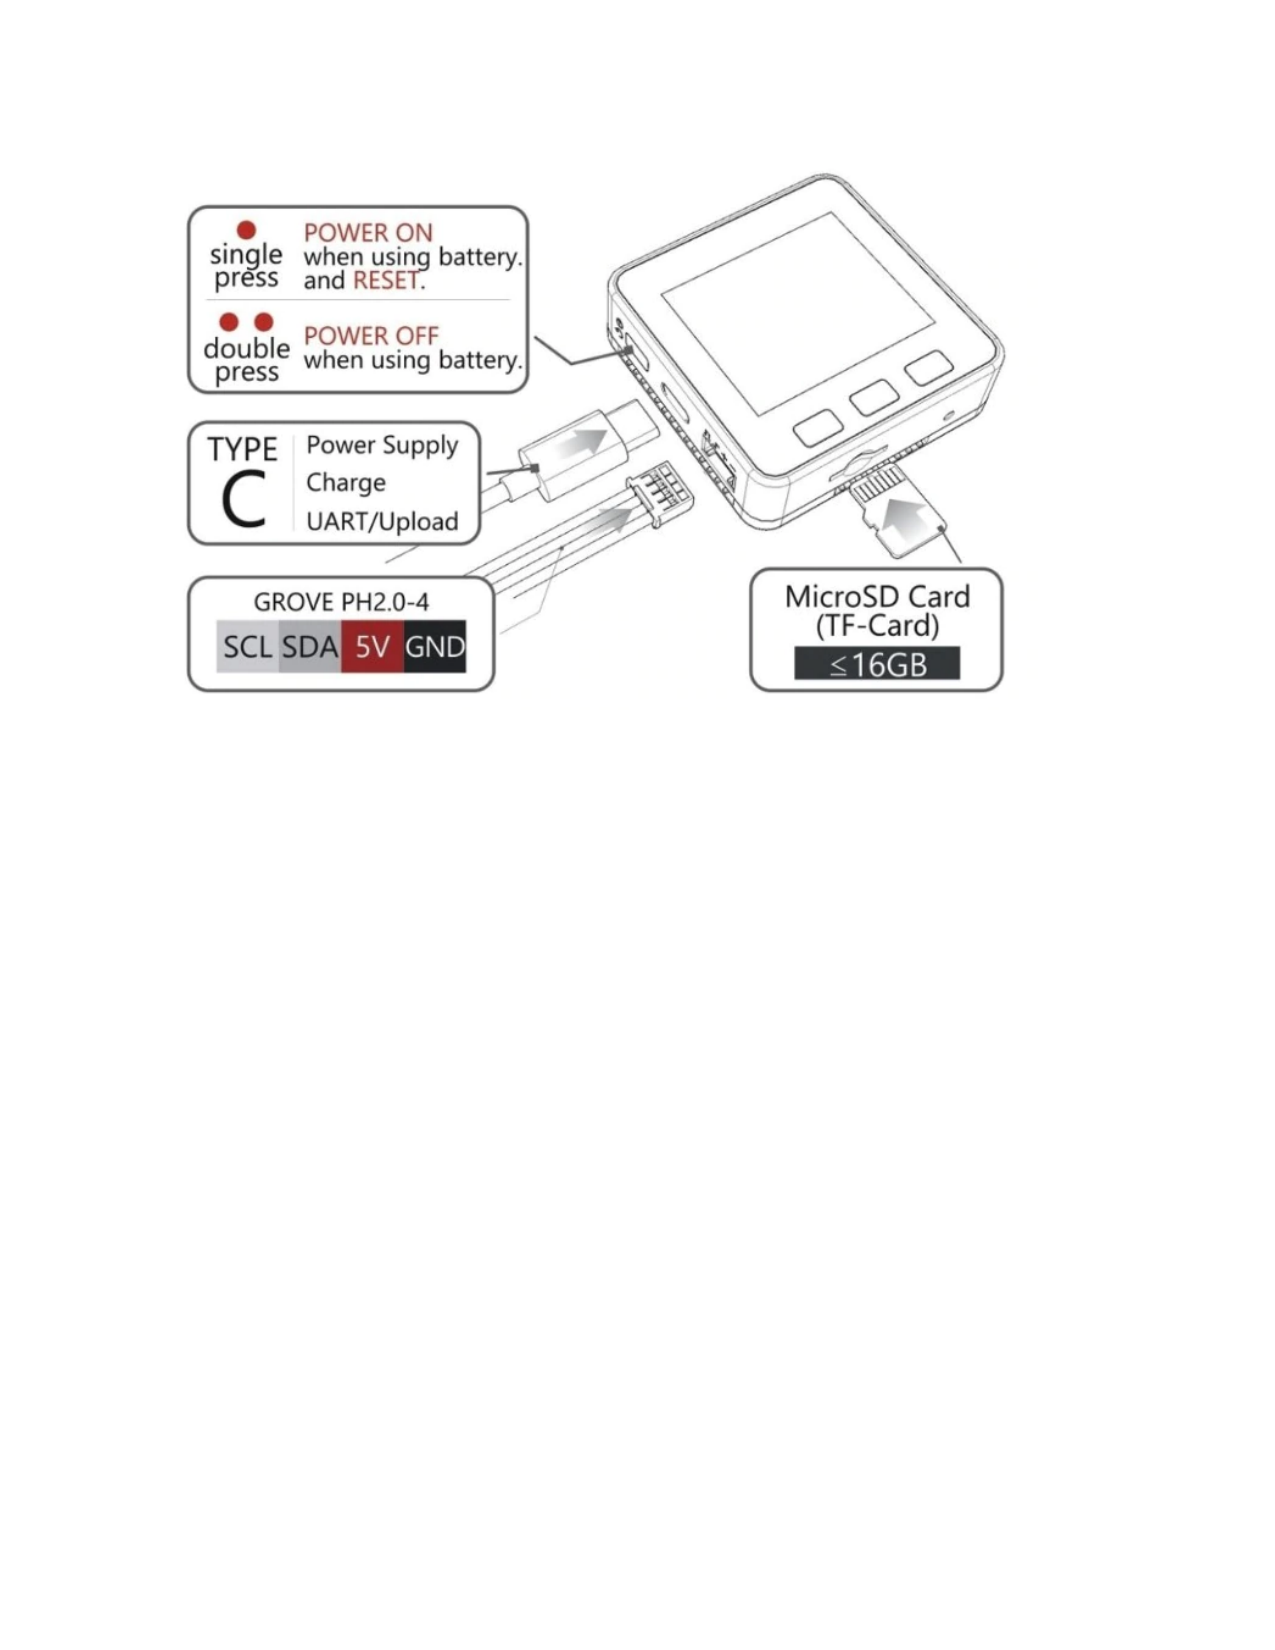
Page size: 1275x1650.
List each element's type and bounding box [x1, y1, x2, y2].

picture [168, 150, 1044, 713]
